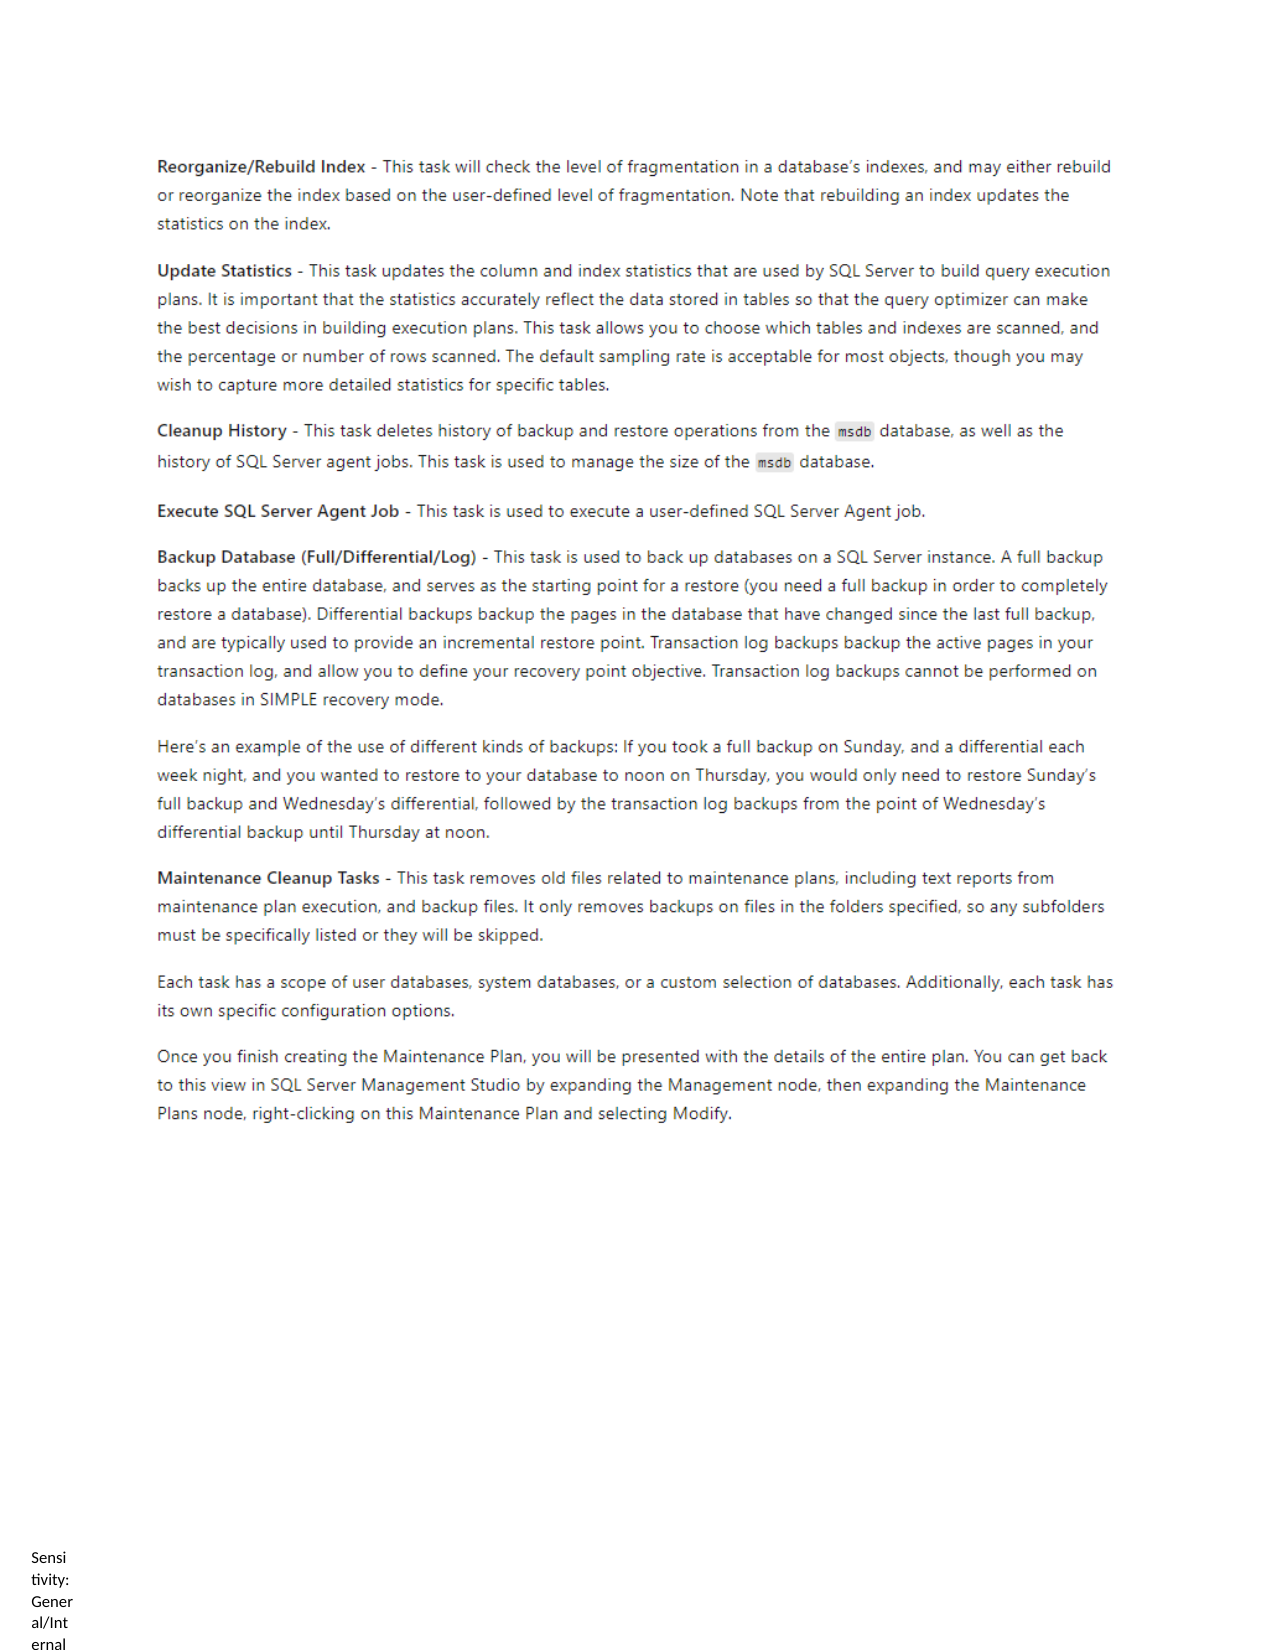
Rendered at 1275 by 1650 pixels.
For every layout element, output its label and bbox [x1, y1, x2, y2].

picture [150, 150, 1125, 1128]
